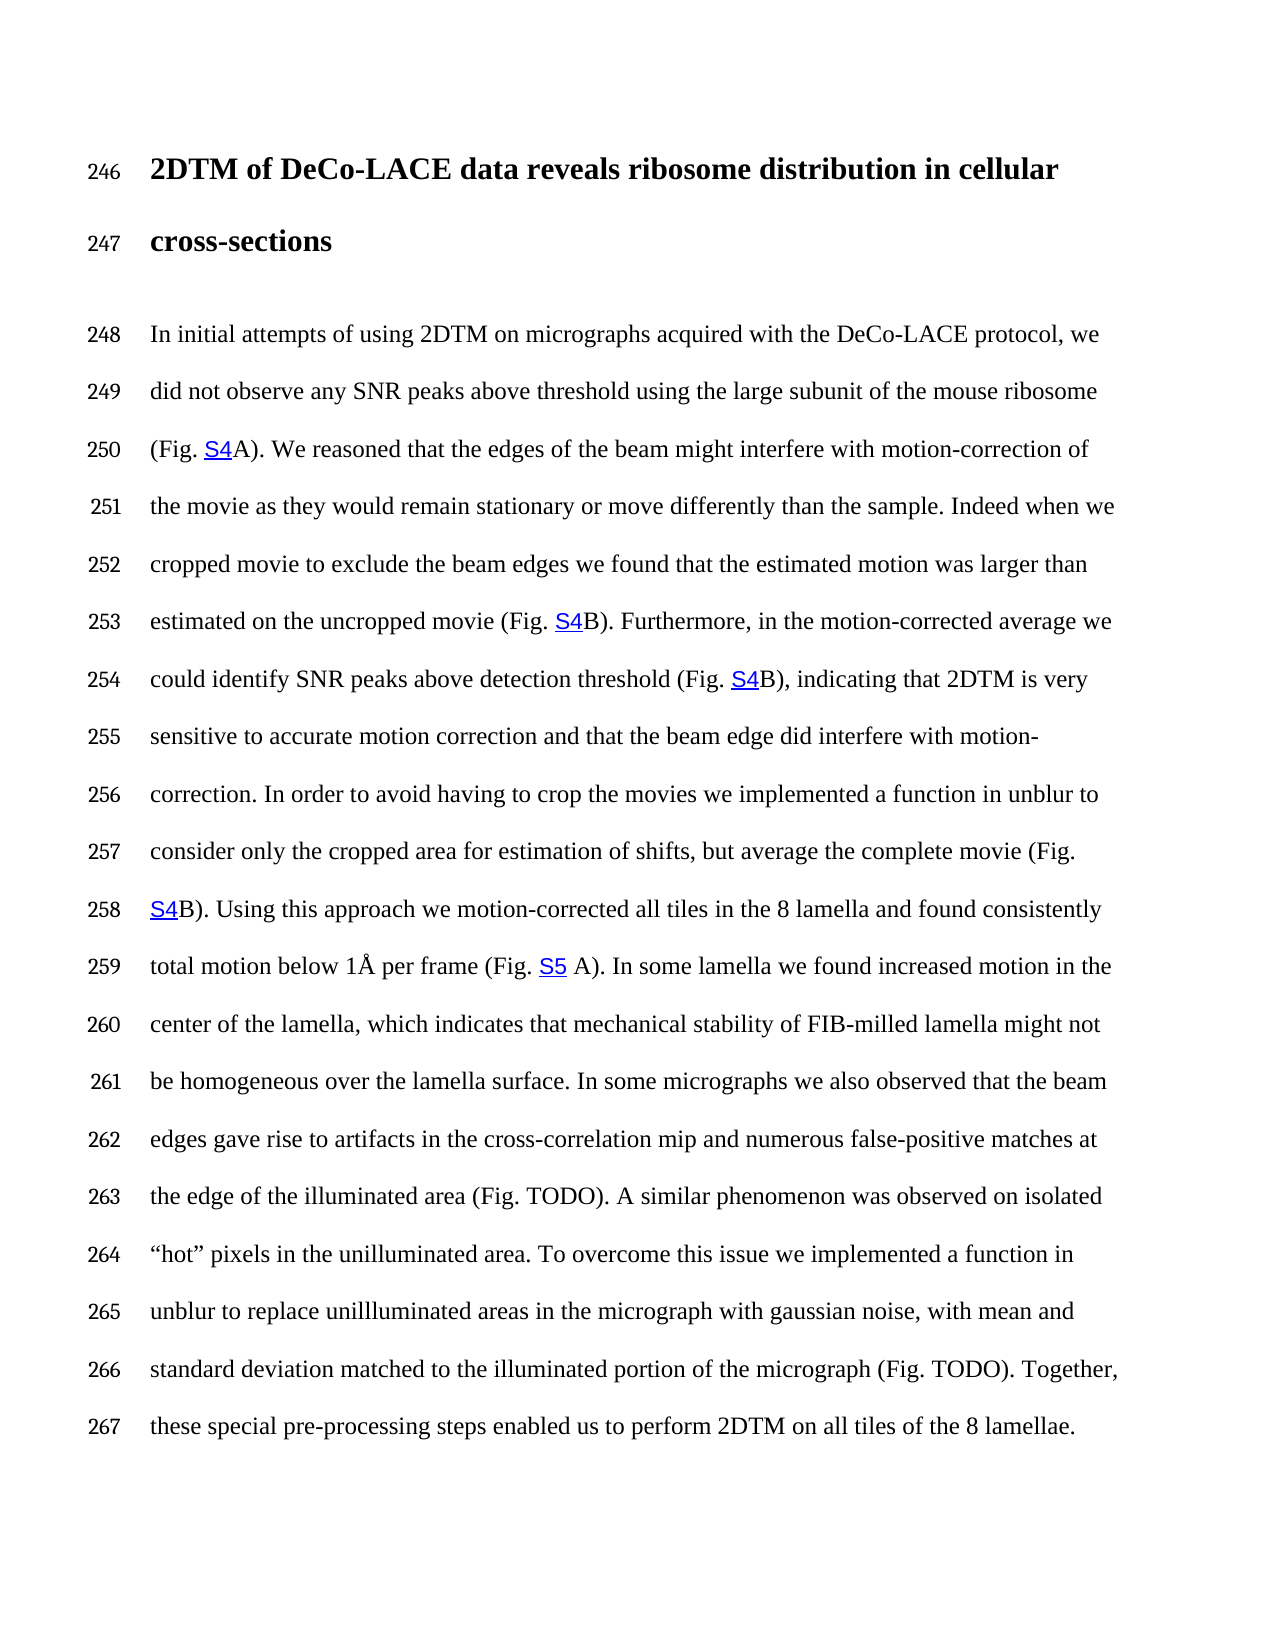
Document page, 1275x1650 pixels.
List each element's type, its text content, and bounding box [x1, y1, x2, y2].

subtitle 2DTM of DeCo-LACE data reveals ribosome distribution in cellular cross-sections [150, 150, 1125, 258]
text In initial attempts of using 2DTM on micrographs acquired with the DeCo-LACE protocol, we did not observe any SNR peaks above threshold using the large subunit of the mouse ribosome (Fig. S4A). We reasoned that the edges of the beam might interfere with motion-correction of the movie as they would remain stationary or move differently than the sample. Indeed when we cropped movie to exclude the beam edges we found that the estimated motion was larger than estimated on the uncropped movie (Fig. S4B). Furthermore, in the motion-corrected average we could identify SNR peaks above detection threshold (Fig. S4B), indicating that 2DTM is very sensitive to accurate motion correction and that the beam edge did interfere with motion-correction. In order to avoid having to crop the movies we implemented a function in unblur to consider only the cropped area for estimation of shifts, but average the complete movie (Fig. S4B). Using this approach we motion-corrected all tiles in the 8 lamella and found consistently total motion below 1Å per frame (Fig. S5 A). In some lamella we found increased motion in the center of the lamella, which indicates that mechanical stability of FIB-milled lamella might not be homogeneous over the lamella surface. In some micrographs we also observed that the beam edges gave rise to artifacts in the cross-correlation mip and numerous false-positive matches at the edge of the illuminated area (Fig. TODO). A similar phenomenon was observed on isolated “hot” pixels in the unilluminated area. To overcome this issue we implemented a function in unblur to replace unillluminated areas in the micrograph with gaussian noise, with mean and standard deviation matched to the illuminated portion of the micrograph (Fig. TODO). Together, these special pre-processing steps enabled us to perform 2DTM on all tiles of the 8 lamellae. [150, 319, 1125, 1440]
